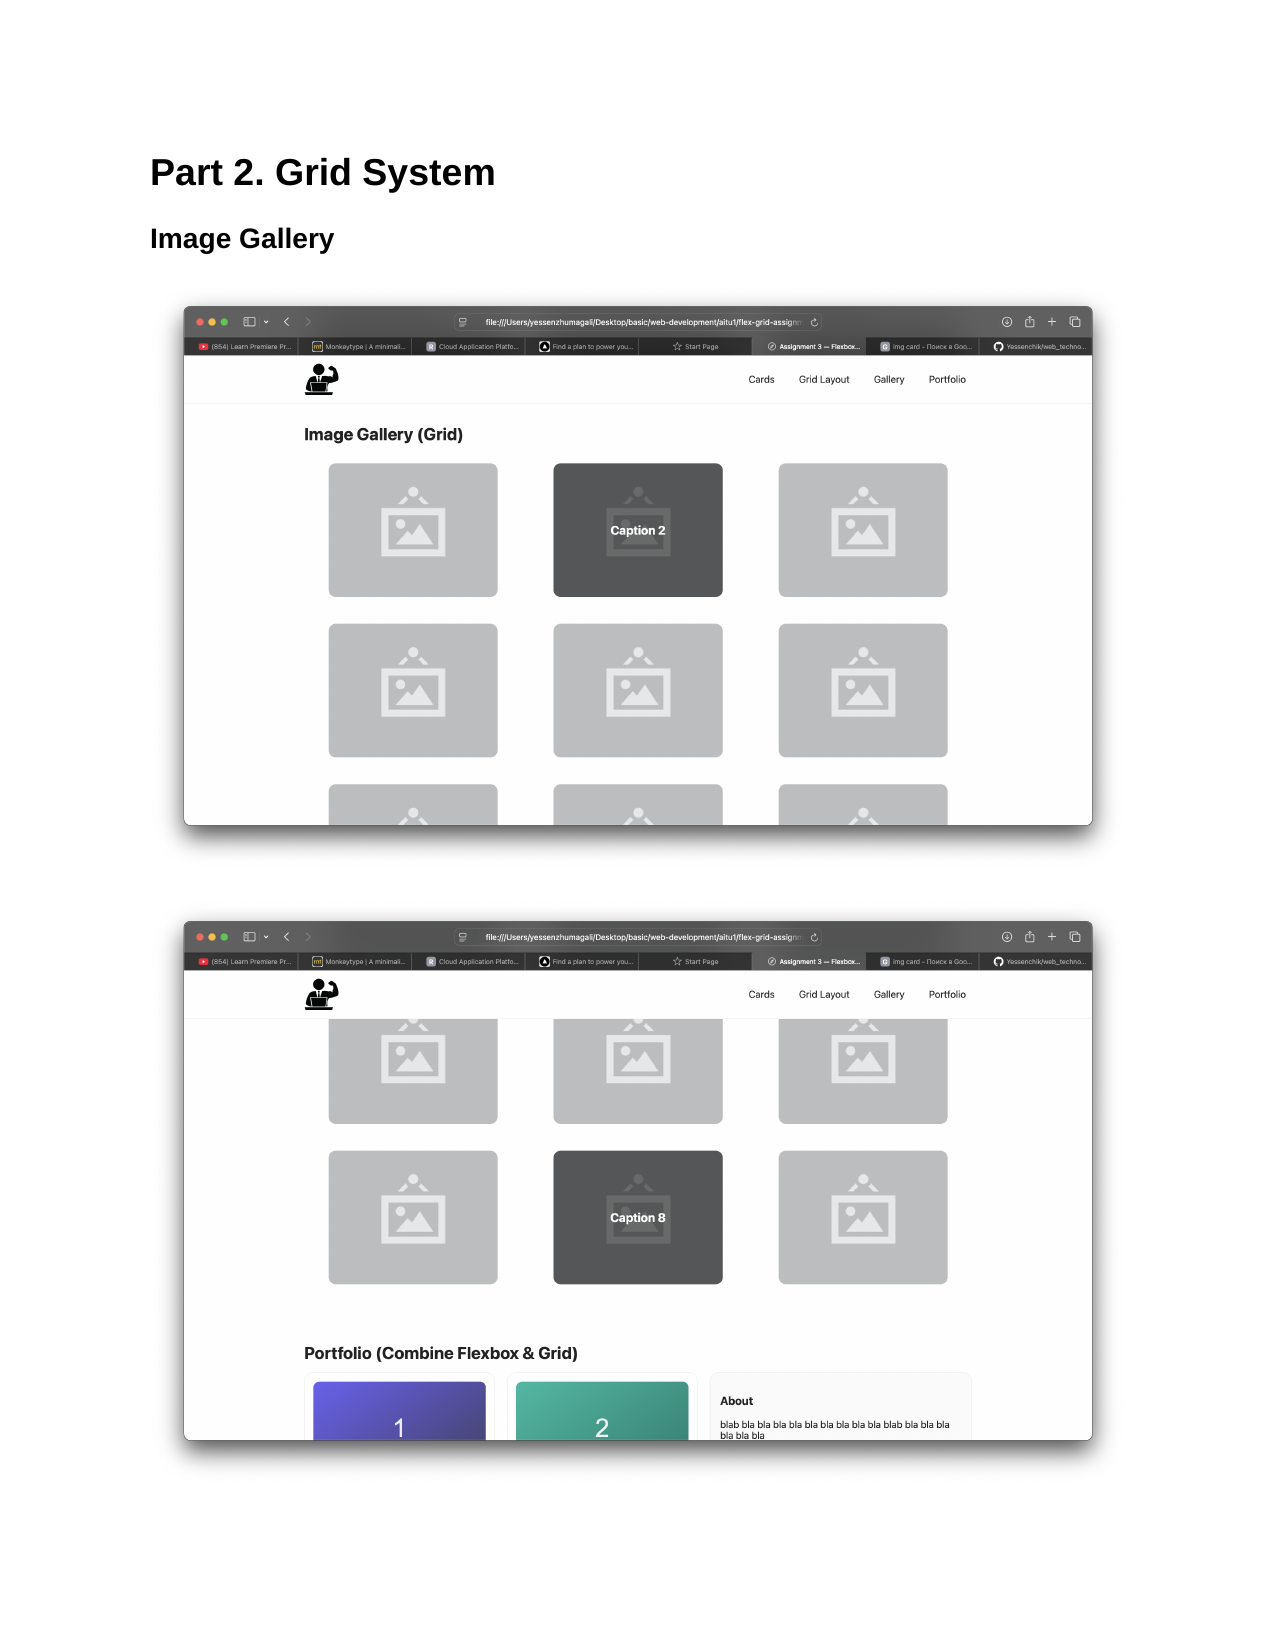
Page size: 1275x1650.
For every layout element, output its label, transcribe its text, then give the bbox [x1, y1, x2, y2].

subtitle Image Gallery [150, 222, 1125, 255]
subtitle Part 2. Grid System [150, 150, 1125, 193]
picture [150, 283, 1125, 870]
picture [150, 898, 1125, 1485]
